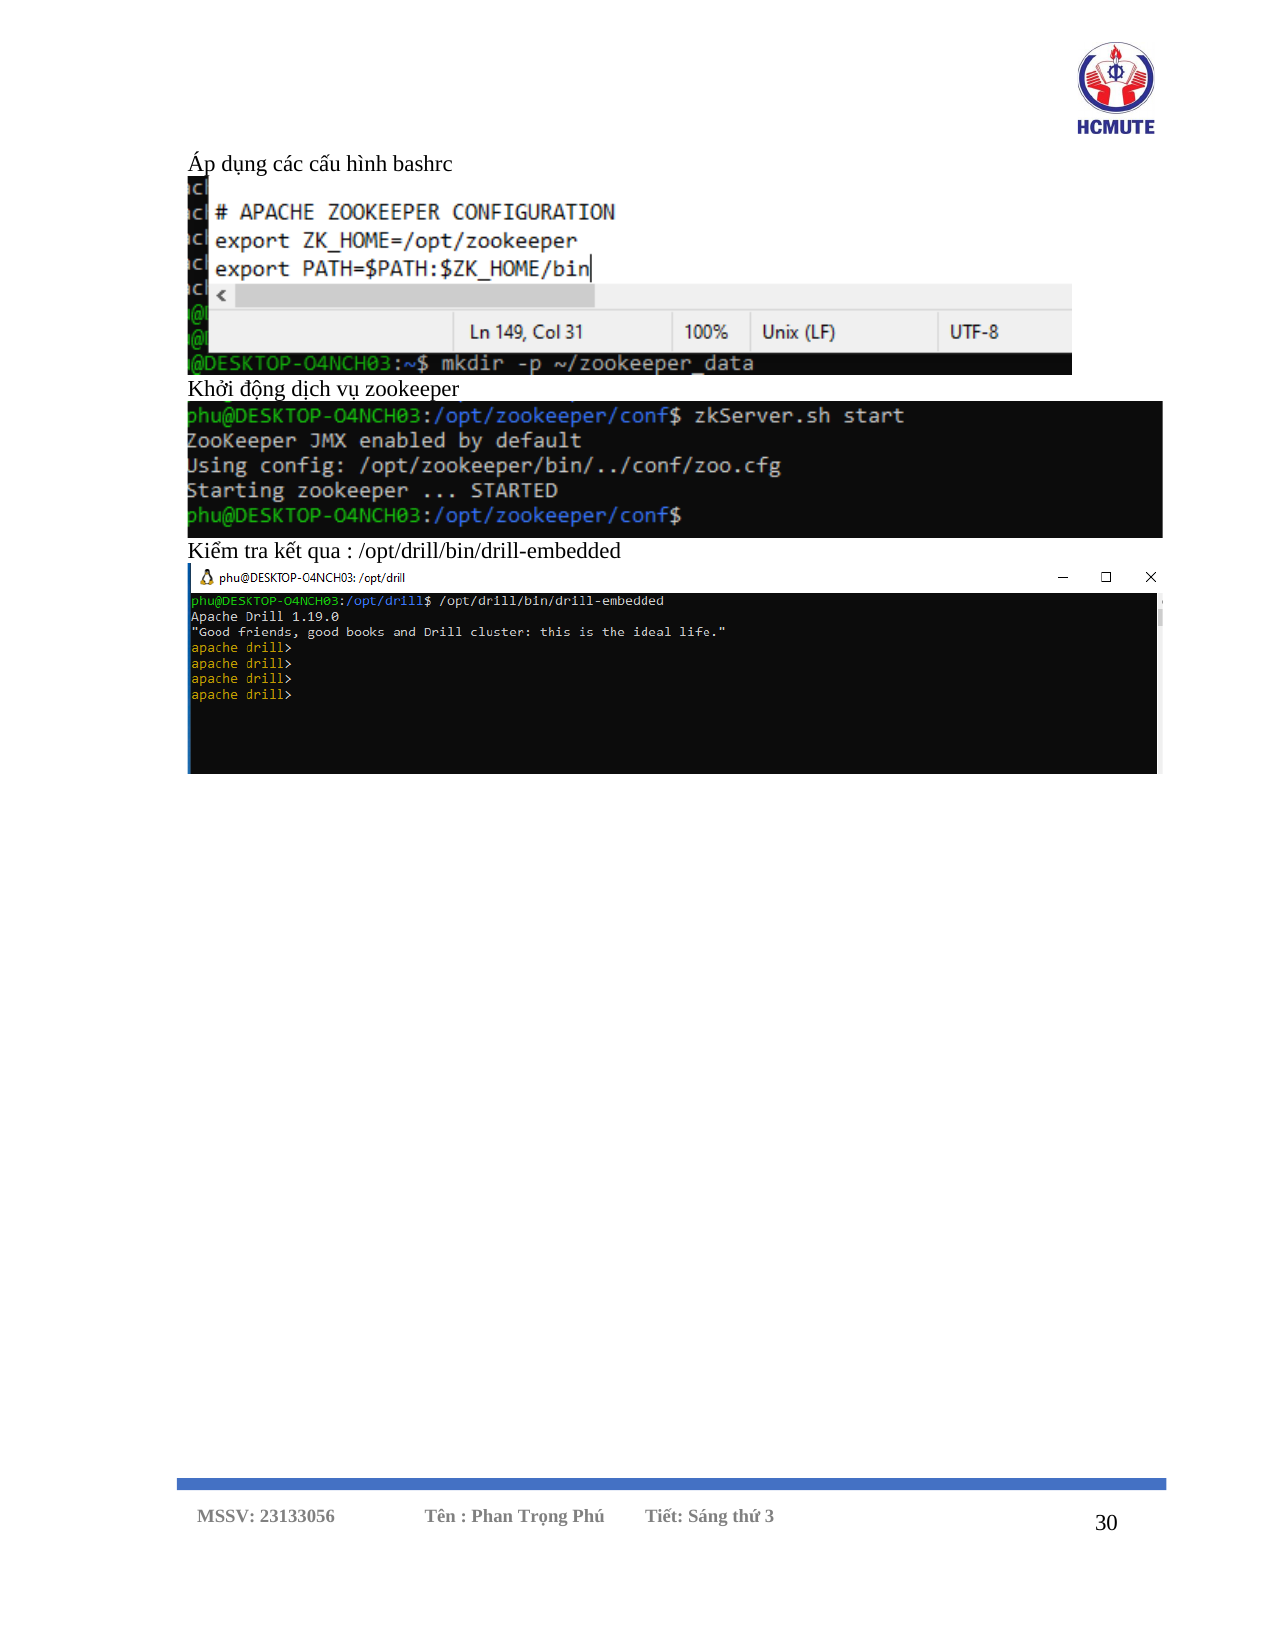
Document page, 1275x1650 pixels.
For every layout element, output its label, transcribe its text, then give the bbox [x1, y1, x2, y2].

text Áp dụng các cấu hình bashrc [187, 150, 1125, 176]
picture [187, 401, 1163, 538]
picture [187, 563, 1163, 774]
text Kiểm tra kết qua : /opt/drill/bin/drill-embedded [187, 538, 1125, 563]
text Khởi động dịch vụ zookeeper [187, 375, 1125, 401]
picture [1077, 42, 1155, 134]
picture [187, 176, 1072, 375]
